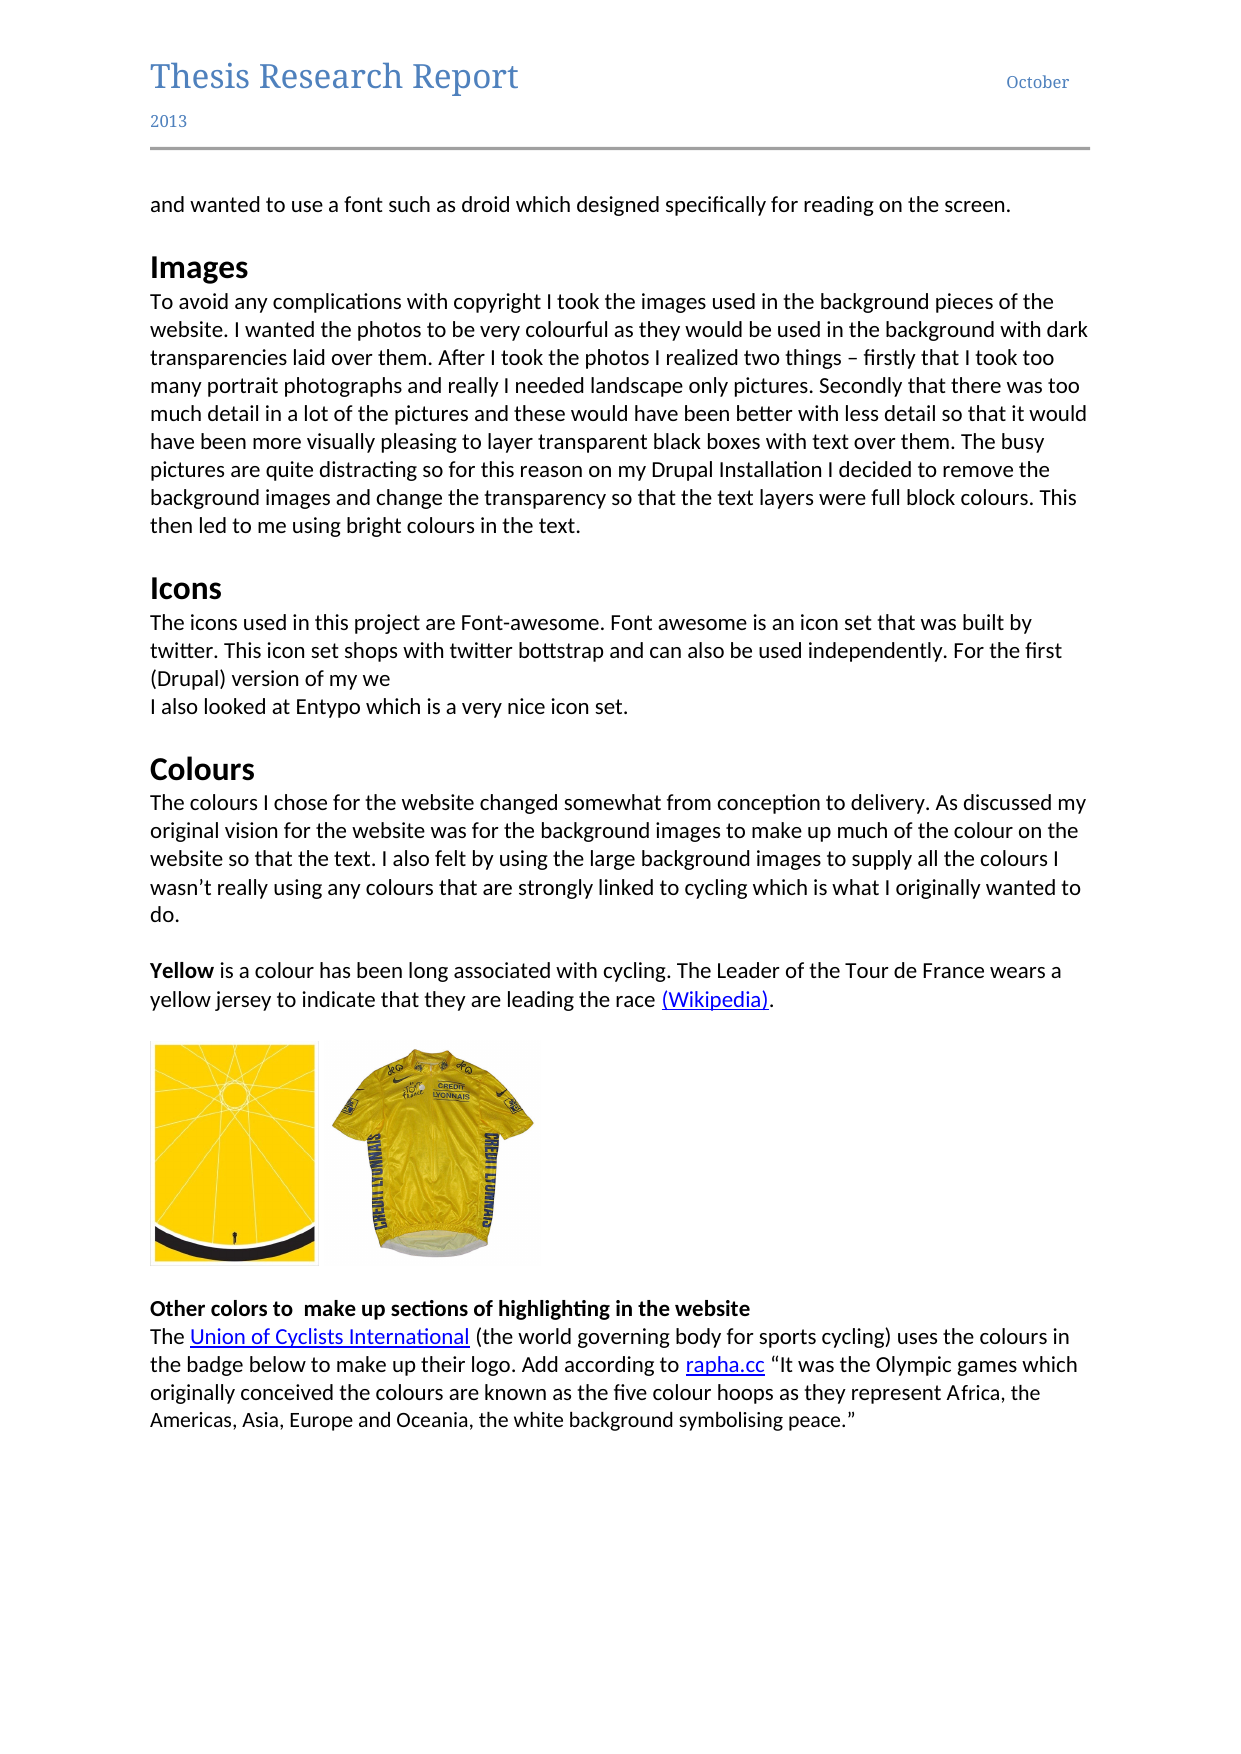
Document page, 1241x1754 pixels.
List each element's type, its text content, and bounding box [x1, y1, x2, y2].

text Colours [150, 748, 1090, 788]
text and wanted to use a font such as droid which designed specifically for reading on the screen. [150, 190, 1090, 218]
text The icons used in this project are Font-awesome. Font awesome is an icon set that was built by twitter. This icon set shops with twitter bottstrap and can also be used independently. For the first (Drupal) version of my we [150, 608, 1090, 692]
text Images [150, 246, 1090, 287]
text I also looked at Entypo which is a very nice icon set. [150, 692, 1090, 720]
text Icons [150, 567, 1090, 608]
picture [323, 1040, 542, 1266]
text The colours I chose for the website changed somewhat from conception to delivery. As discussed my original vision for the website was for the background images to make up much of the colour on the website so that the text. I also felt by using the large background images to supply all the colours I wasn’t really using any colours that are strongly linked to cycling which is what I originally wanted to do. [150, 788, 1090, 929]
text To avoid any complications with copyright I took the images used in the background pieces of the website. I wanted the photos to be very colourful as they would be used in the background with dark transparencies laid over them. After I took the photos I realized two things – firstly that I took too many portrait photographs and really I needed landscape only pictures. Secondly that there was too much detail in a lot of the pictures and these would have been better with less detail so that it would have been more visually pleasing to layer transparent black boxes with text over them. The busy pictures are quite distracting so for this reason on my Drupal Installation I decided to remove the background images and change the transparency so that the text layers were full block colours. This then led to me using bright colours in the text. [150, 287, 1090, 539]
picture [150, 1041, 319, 1266]
text Other colors to make up sections of highlighting in the website [150, 1294, 1090, 1322]
text Yellow is a colour has been long associated with cycling. The Leader of the Tour de France wears a yellow jersey to indicate that they are leading the race (Wikipedia). [150, 957, 1090, 1013]
text The Union of Cyclists International (the world governing body for sports cycling) uses the colours in the badge below to make up their logo. Add according to rapha.cc “It was the Olympic games which originally conceived the colours are known as the five colour hoops as they represent Africa, the Americas, Asia, Europe and Oceania, the white background symbolising peace.” [150, 1322, 1090, 1433]
